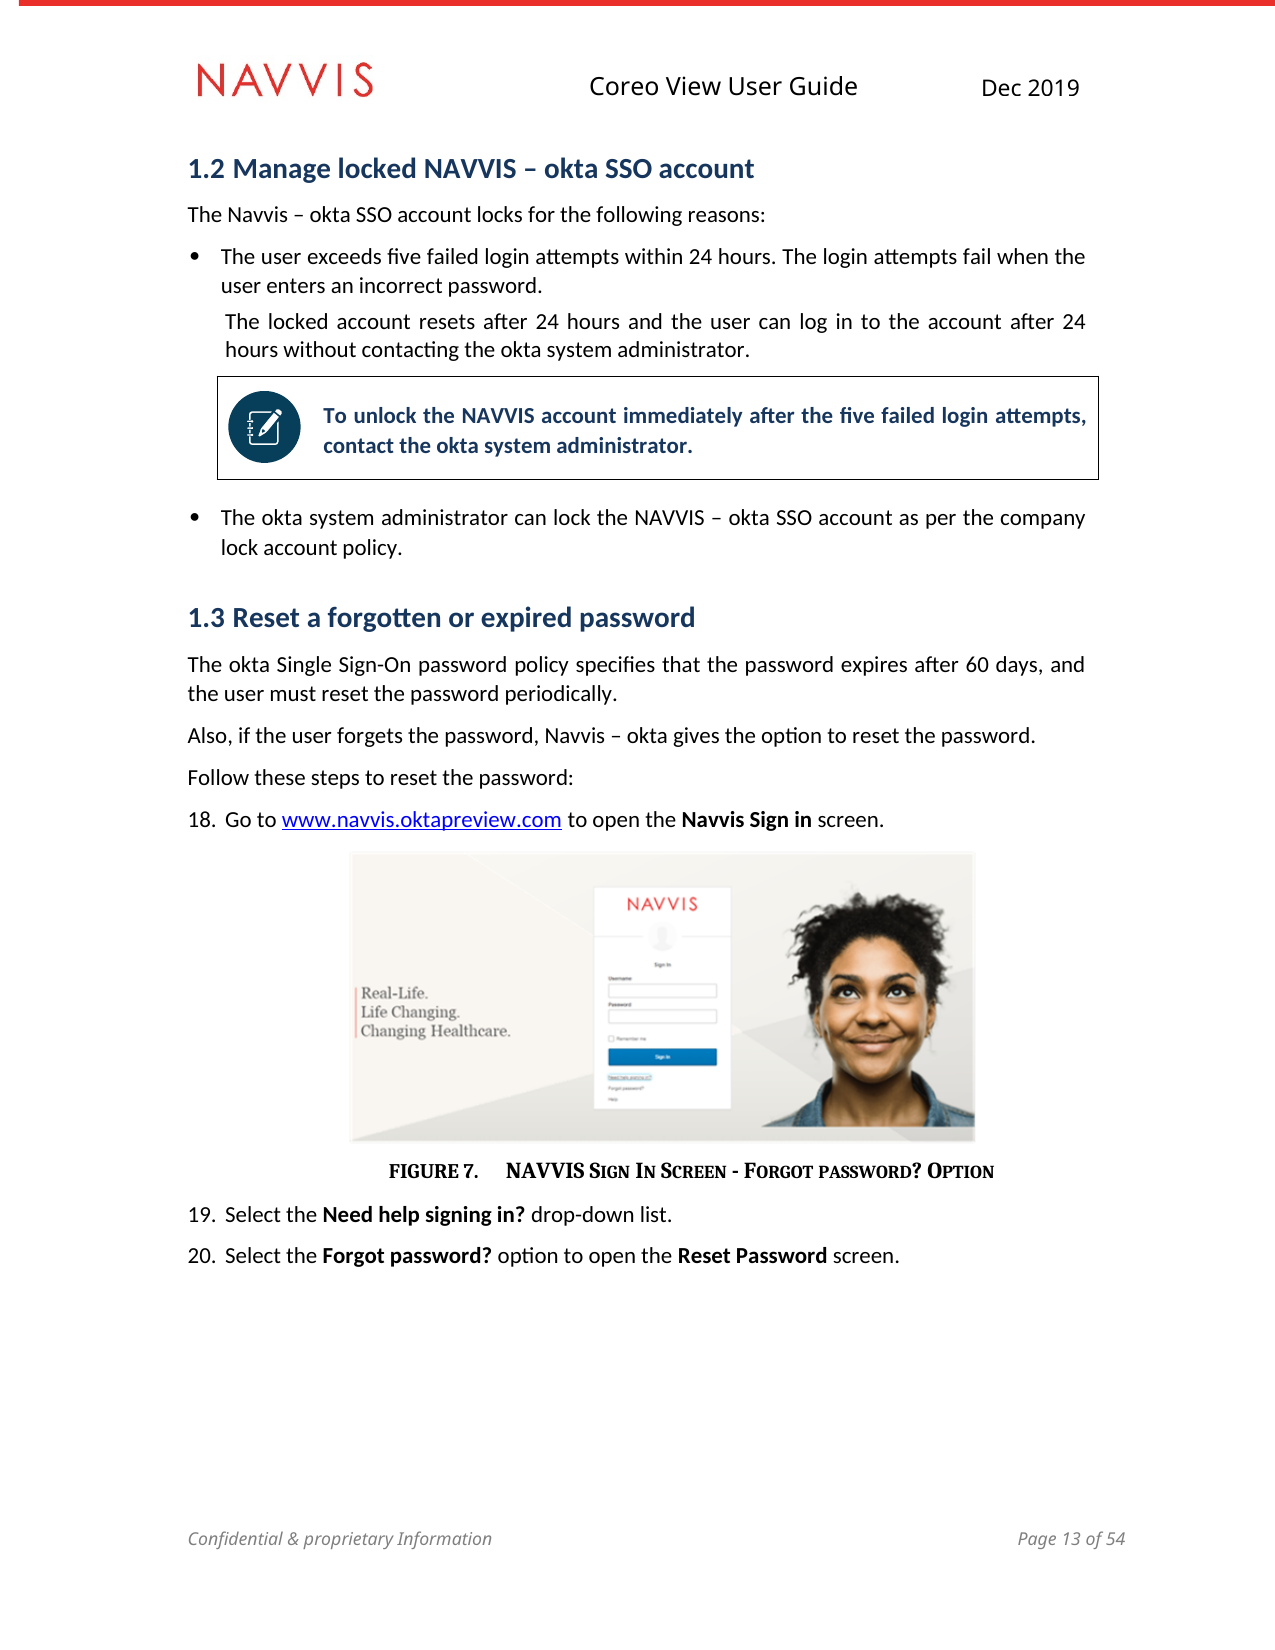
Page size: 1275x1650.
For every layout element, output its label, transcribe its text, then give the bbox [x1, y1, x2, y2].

list Go to www.navvis.oktapreview.com to open the Navvis Sign in screen. [187, 805, 1087, 833]
text Follow these steps to reset the password: [187, 763, 1087, 791]
text The okta Single Sign-On password policy specifies that the password expires after 60 days, and the user must reset the password periodically. [187, 650, 1087, 707]
list Select the Forgot password? option to open the Reset Password screen. [187, 1241, 1087, 1269]
text The Navvis – okta SSO account locks for the following reasons: [187, 200, 1087, 228]
text The locked account resets after 24 hours and the user can log in to the account after 24 hours without contacting the okta system administrator. [225, 307, 1087, 363]
list Select the Need help signing in? drop-down list. [187, 1200, 1087, 1228]
text Also, if the user forgets the password, Navvis – okta gives the option to reset the password. [187, 721, 1087, 749]
subtitle Reset a forgotten or expired password [187, 599, 1087, 635]
text The user exceeds five failed login attempts within 24 hours. The login attempts fail when the user enters an incorrect password. [191, 242, 1087, 299]
picture [187, 55, 383, 104]
subtitle Manage locked NAVVIS – okta SSO account [187, 150, 1087, 186]
table_header [218, 377, 312, 479]
text The okta system administrator can lock the NAVVIS – okta SSO account as per the company lock account policy. [191, 503, 1087, 561]
text NAVVIS Sign In Screen - Forgot password? Option [296, 1158, 1087, 1184]
picture [347, 849, 978, 1146]
table_header To unlock the NAVVIS account immediately after the five failed login attempts, contact the okta system administrator. [312, 377, 1098, 479]
